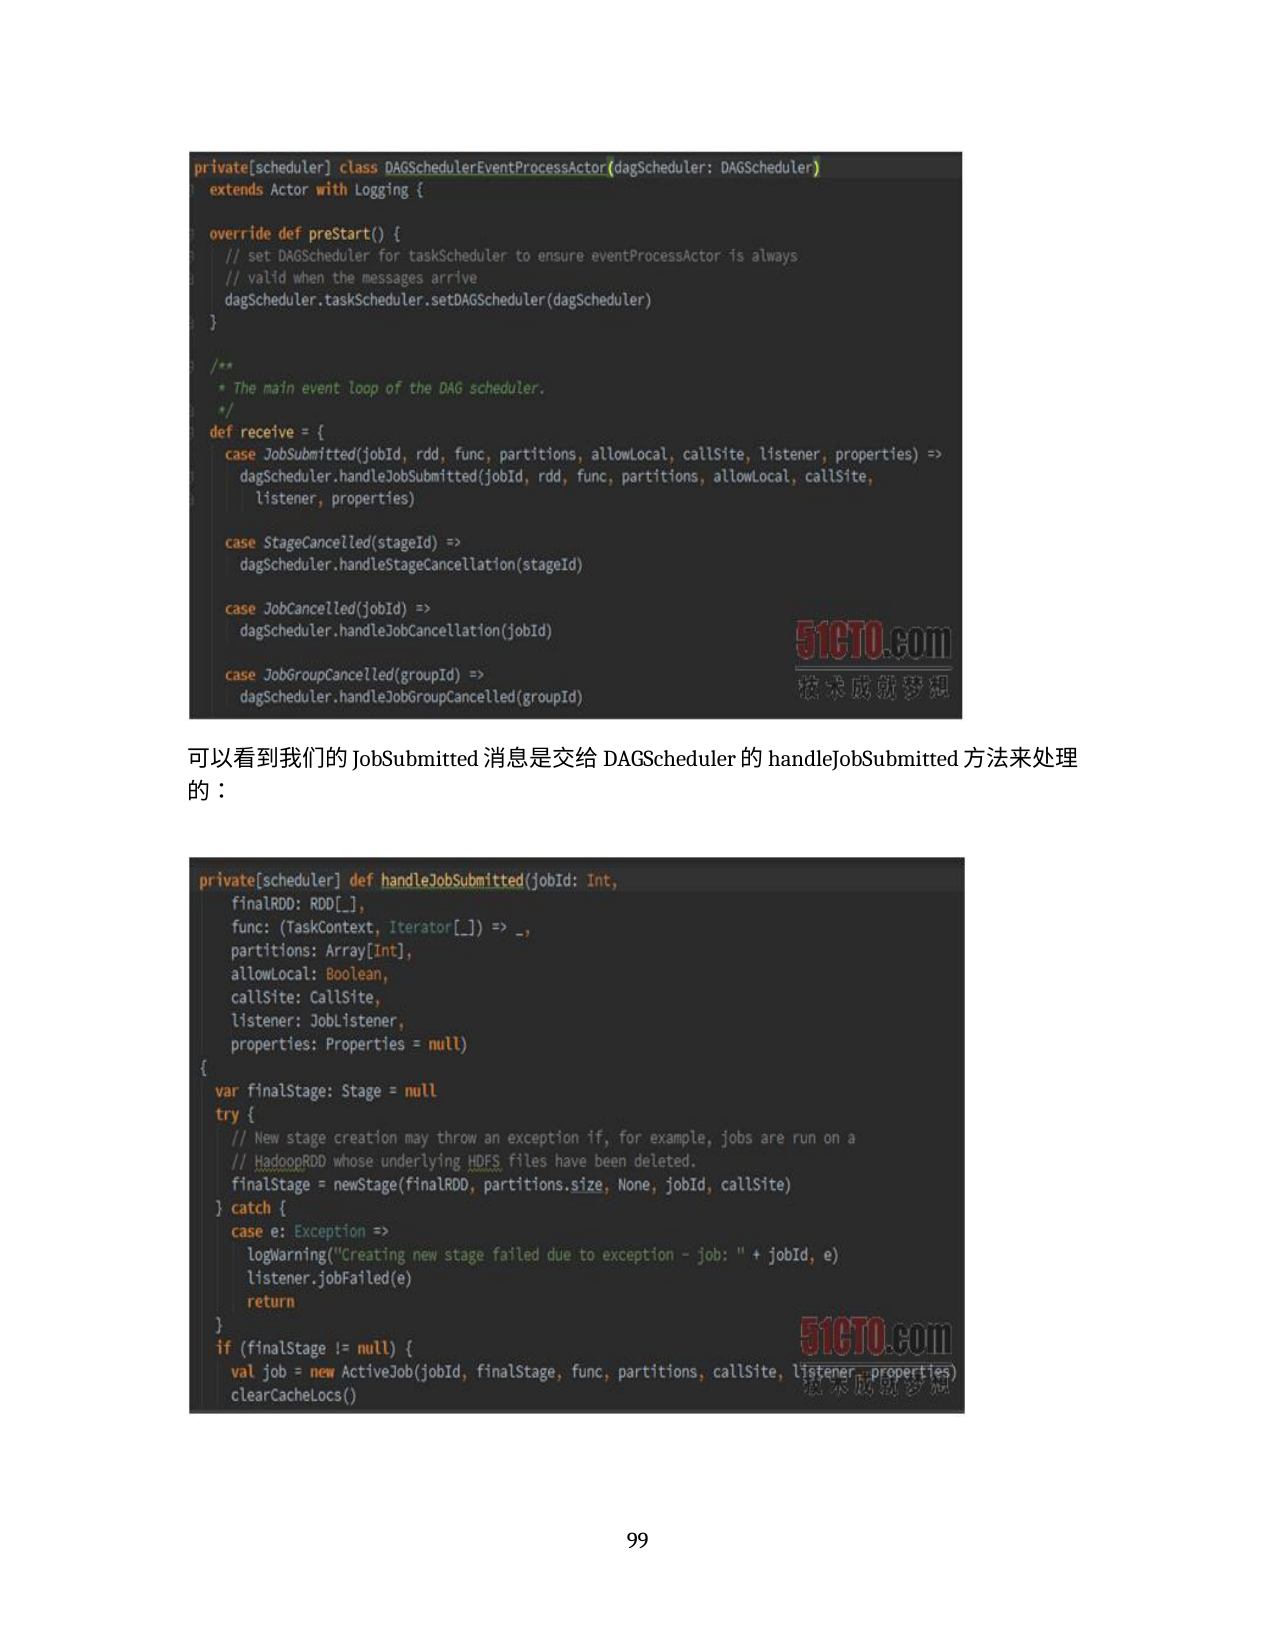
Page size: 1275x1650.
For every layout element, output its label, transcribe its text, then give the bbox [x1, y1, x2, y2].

text 可以看到我们的JobSubmitted消息是交给DAGScheduler的handleJobSubmitted方法来处理的： [187, 742, 1087, 834]
picture [187, 856, 966, 1417]
picture [187, 150, 966, 721]
